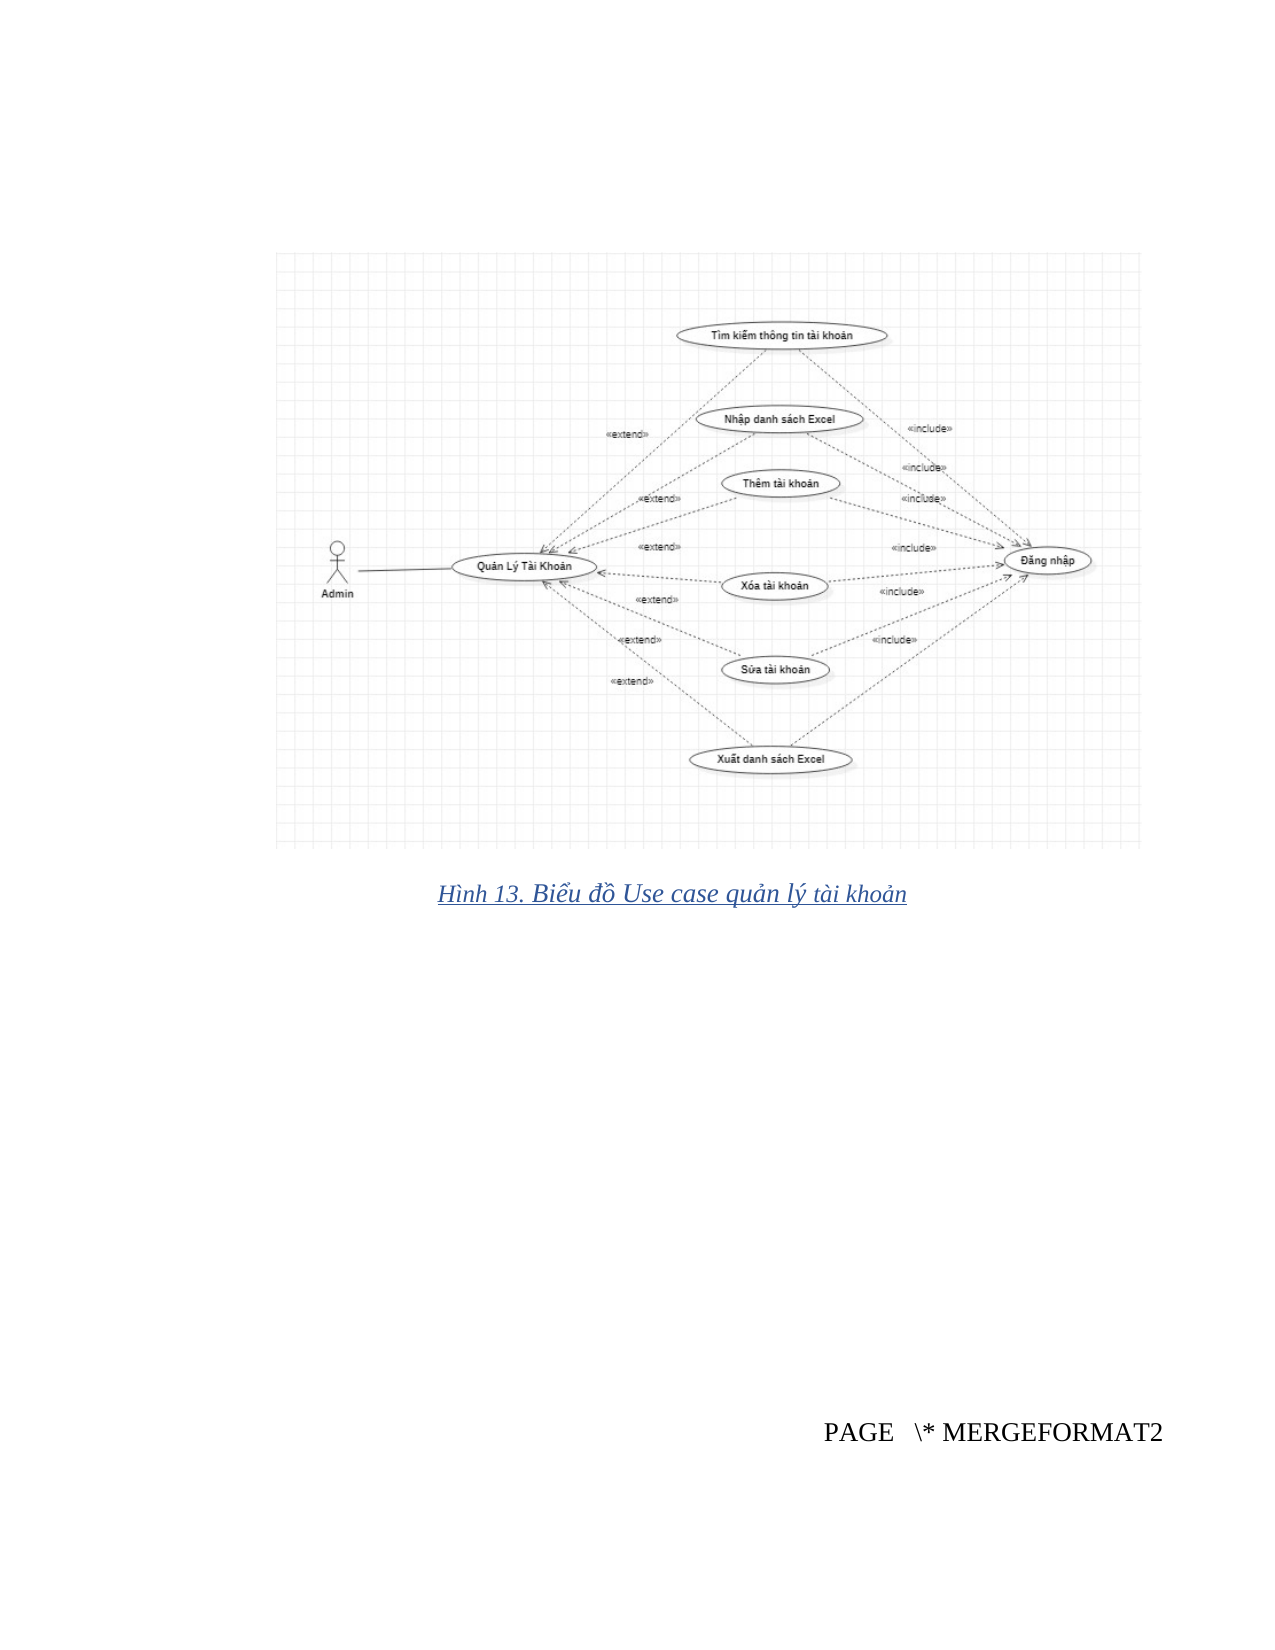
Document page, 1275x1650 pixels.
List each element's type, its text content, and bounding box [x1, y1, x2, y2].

picture [276, 252, 1142, 849]
text Hình 13. Biểu đồ Use case quản lý tài khoản [83, 877, 1204, 908]
